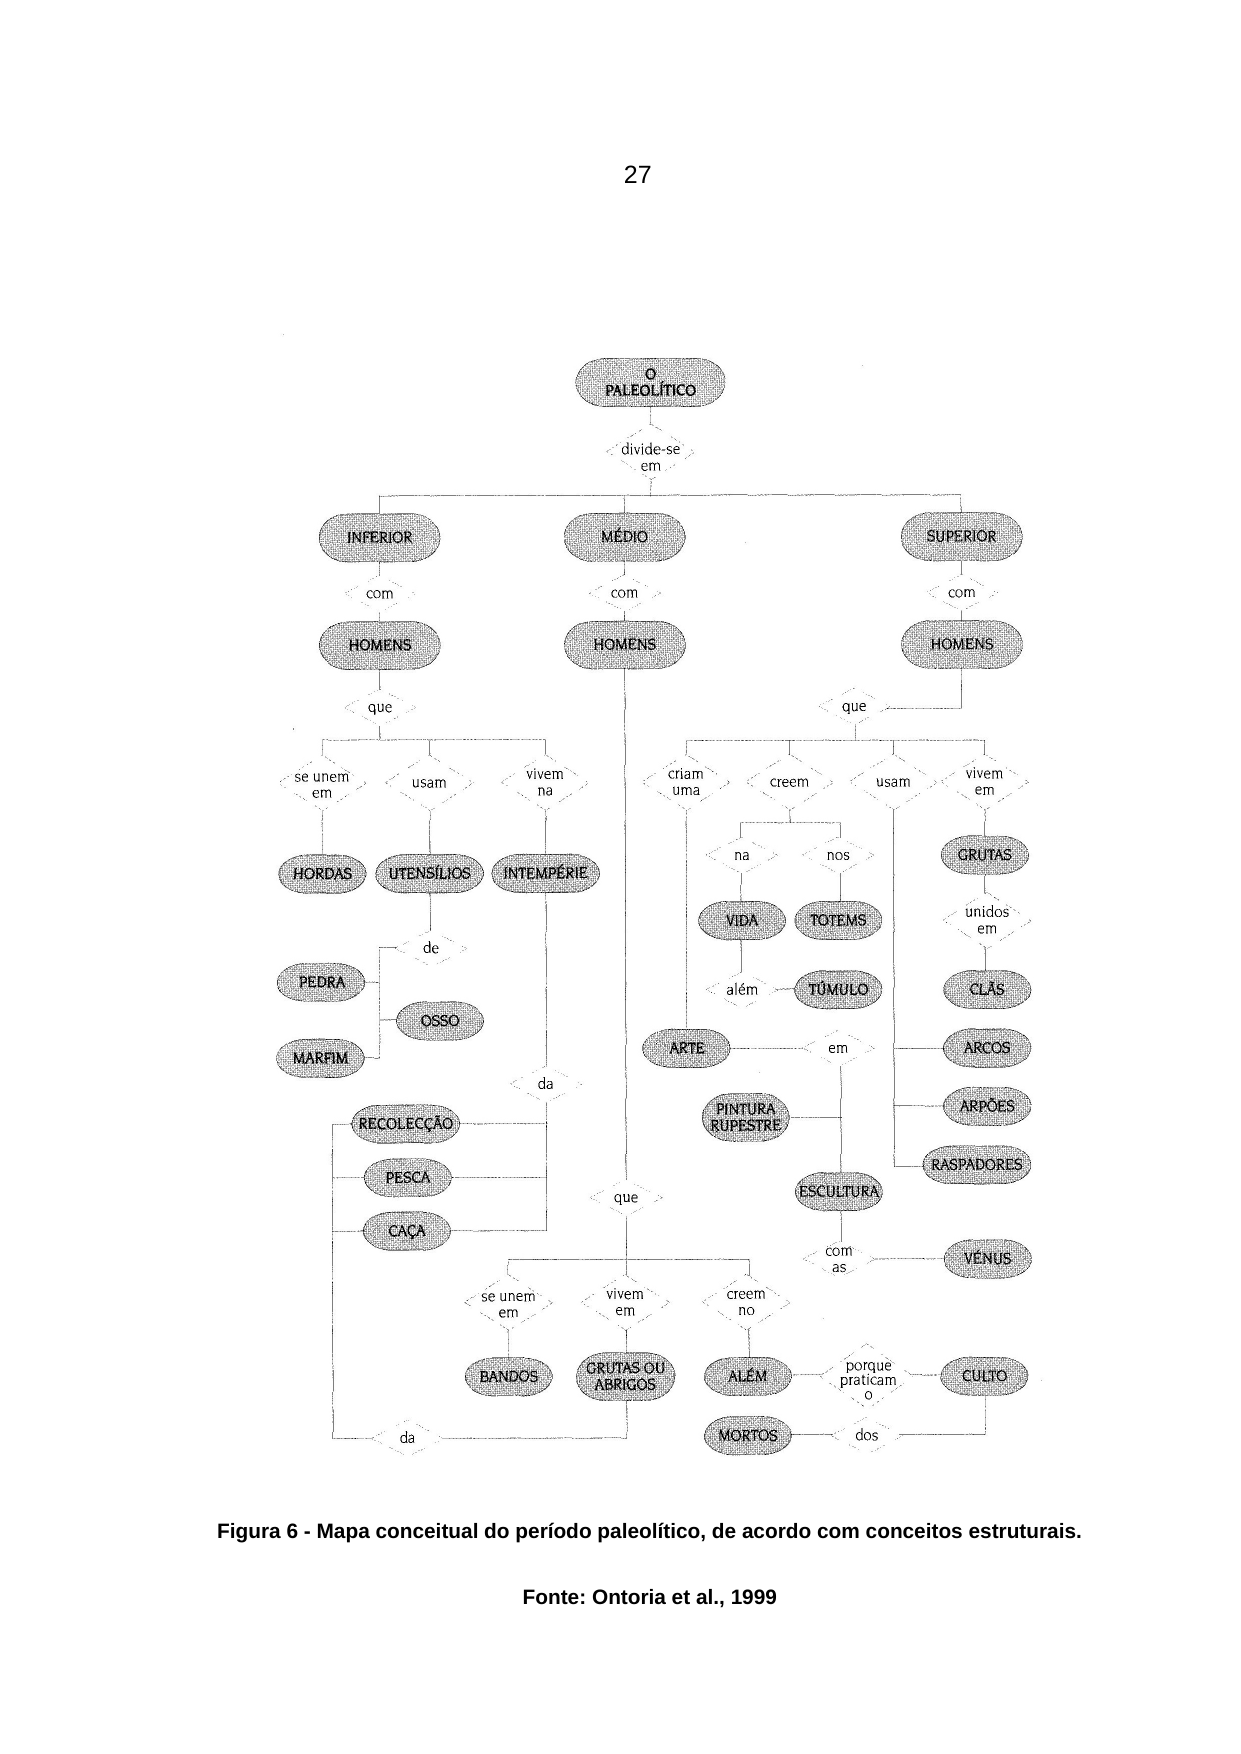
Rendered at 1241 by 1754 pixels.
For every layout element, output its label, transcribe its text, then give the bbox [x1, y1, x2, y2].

text Fonte: Ontoria et al., 1999 [177, 1584, 1122, 1608]
picture [265, 329, 1048, 1463]
text Figura 6 - Mapa conceitual do período paleolítico, de acordo com conceitos estruturais. [177, 1519, 1122, 1543]
